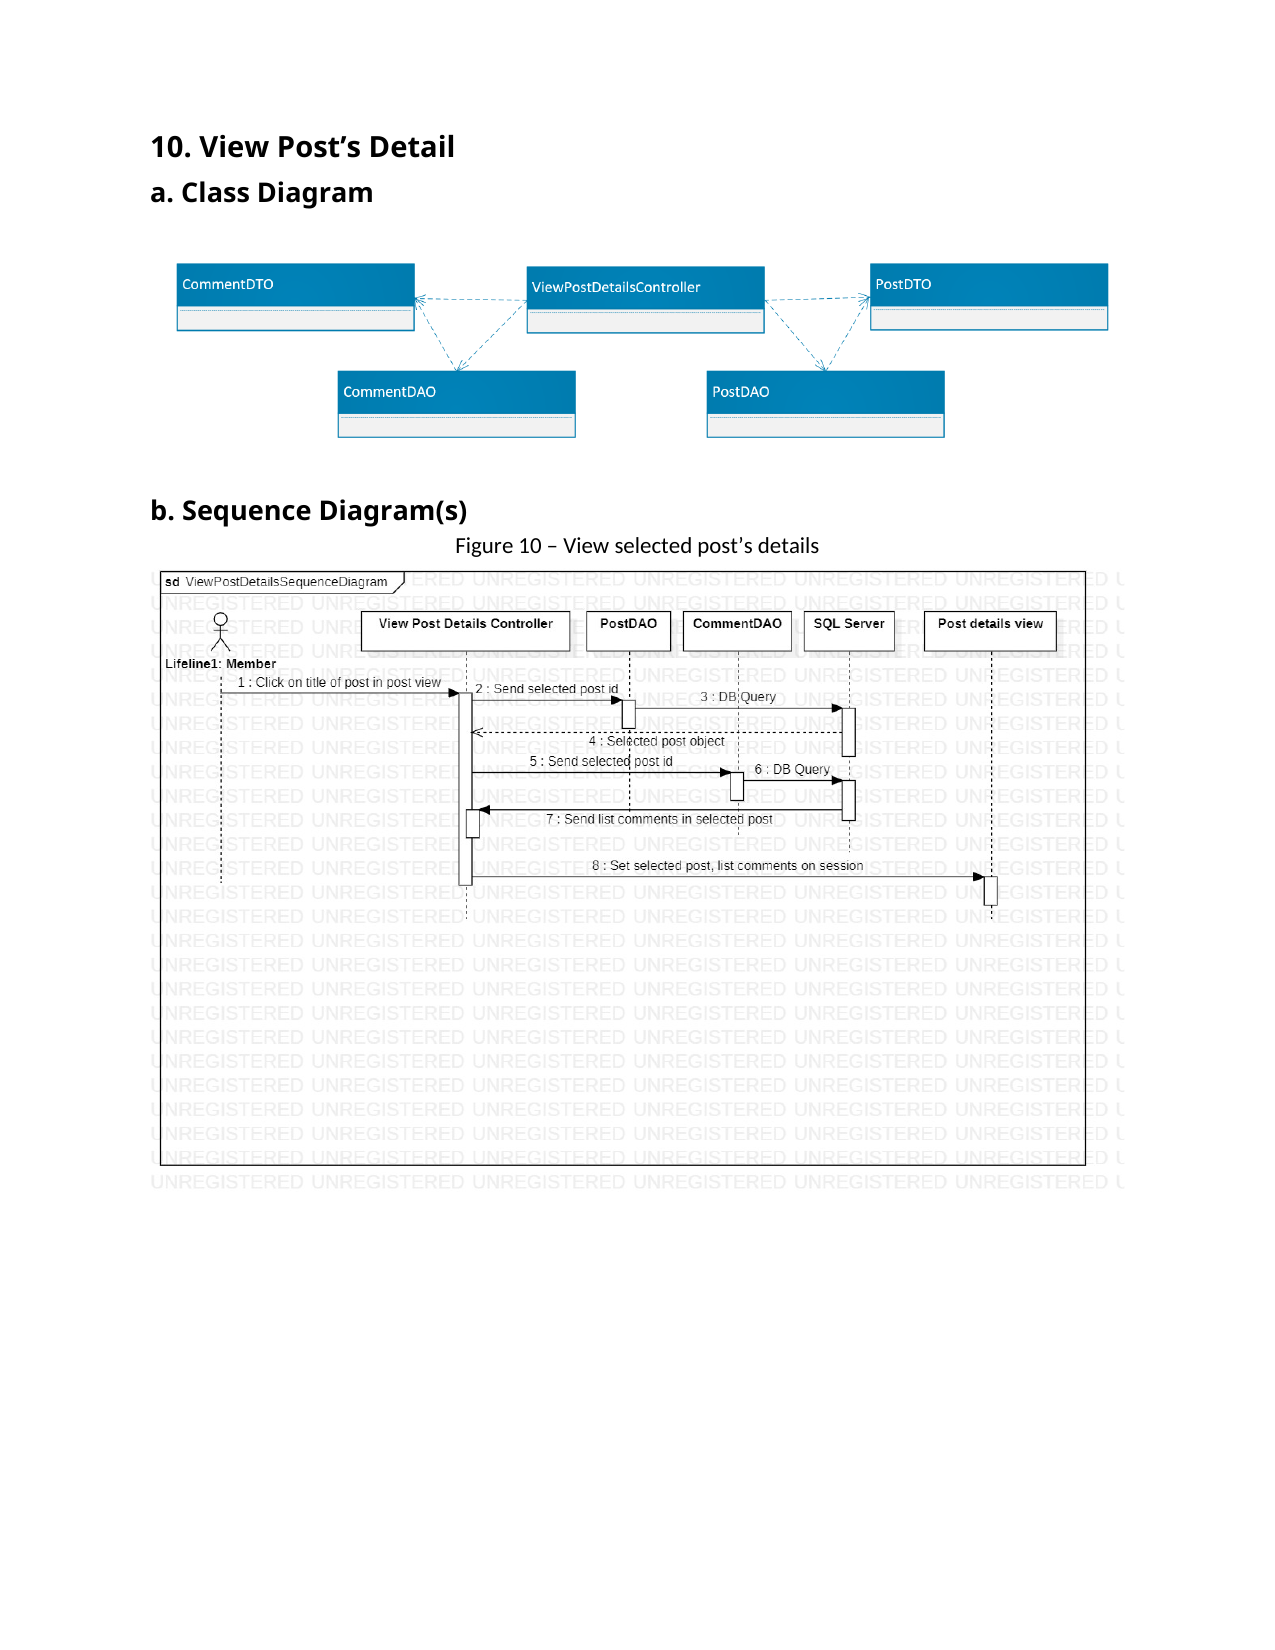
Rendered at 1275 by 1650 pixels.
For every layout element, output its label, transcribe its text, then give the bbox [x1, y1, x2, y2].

subtitle 10. View Post’s Detail [150, 126, 1125, 166]
text Figure 10 – View selected post’s details [150, 531, 1125, 561]
picture [150, 561, 1125, 1205]
picture [150, 213, 1125, 473]
subtitle a. Class Diagram [150, 173, 1125, 210]
subtitle b. Sequence Diagram(s) [150, 491, 1125, 528]
